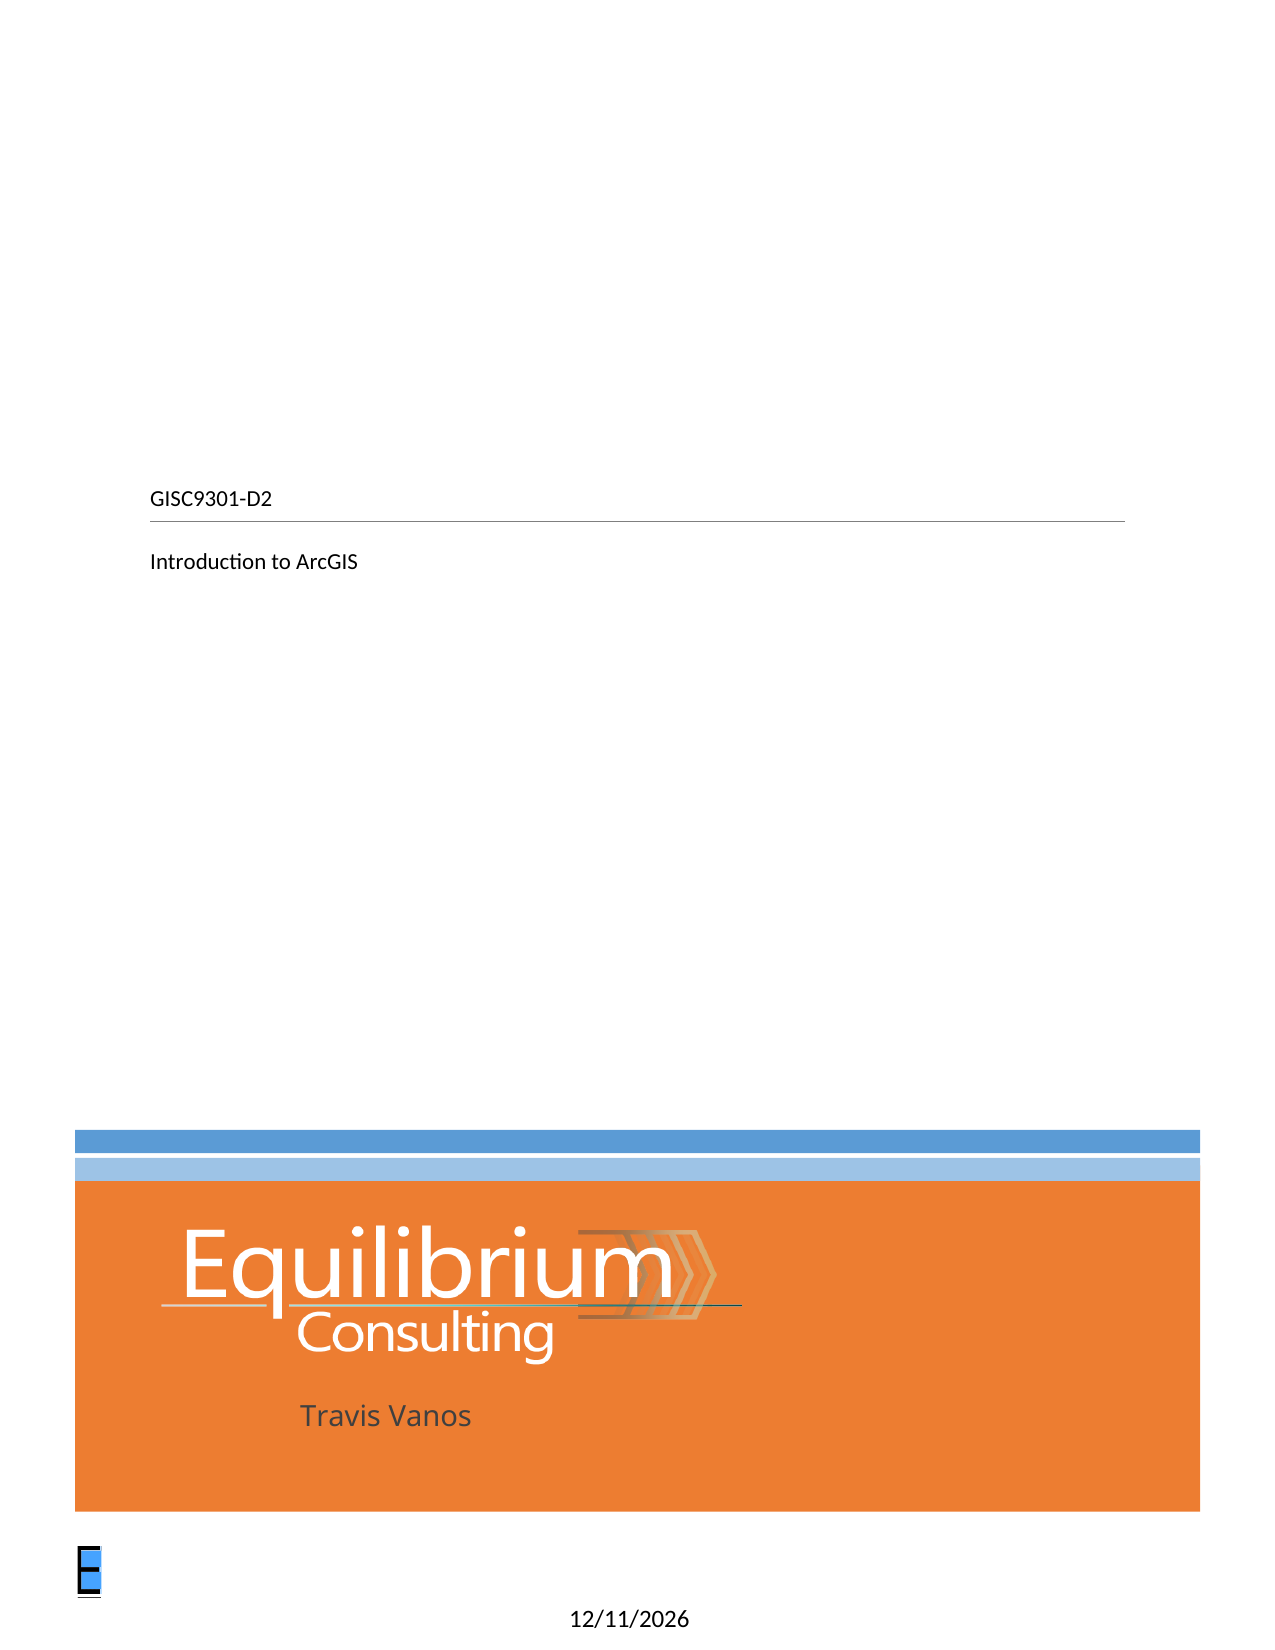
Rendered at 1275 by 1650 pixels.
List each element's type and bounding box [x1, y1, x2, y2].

picture [76, 1546, 102, 1597]
picture [150, 1195, 754, 1396]
